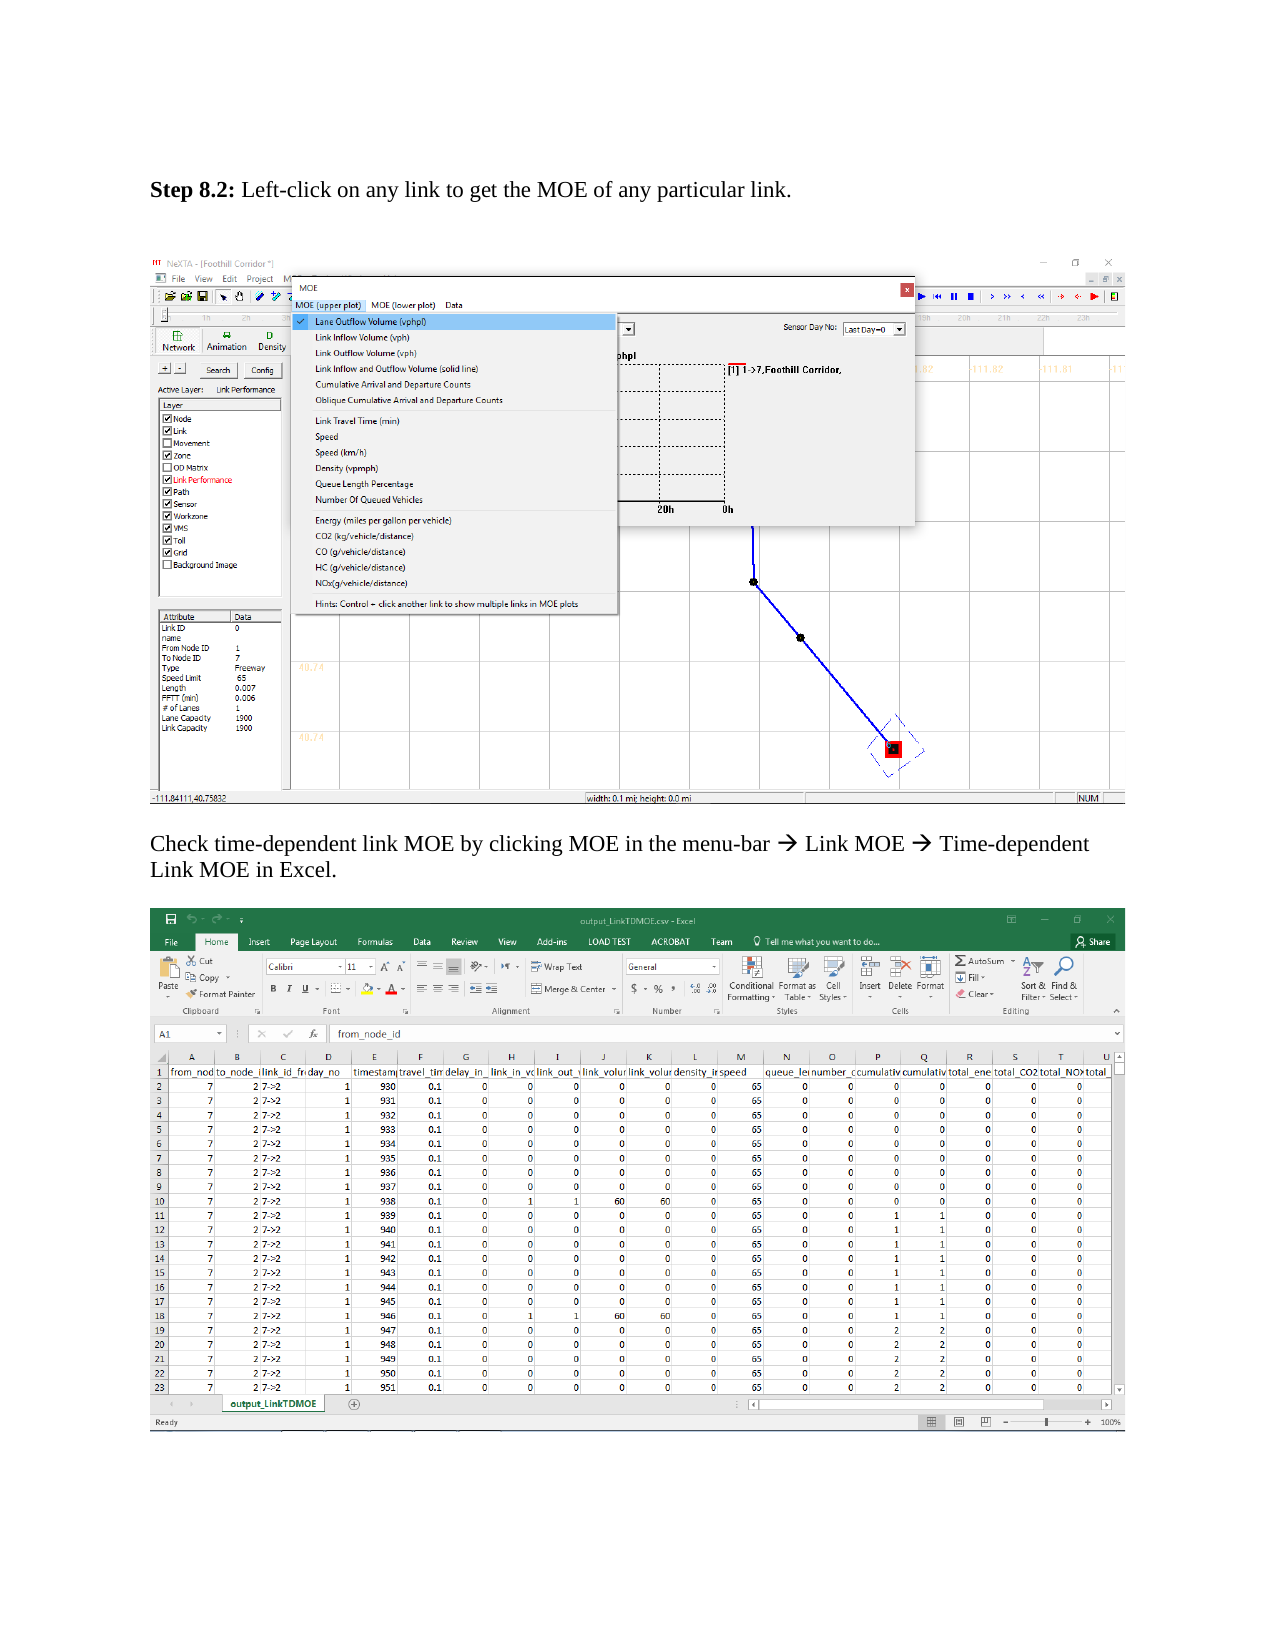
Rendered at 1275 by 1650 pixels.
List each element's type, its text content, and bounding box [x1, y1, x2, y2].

text Step 8.2: Left-click on any link to get the MOE of any particular link. [150, 176, 1125, 203]
picture [150, 255, 1125, 804]
picture [150, 908, 1125, 1432]
text Check time-dependent link MOE by clicking MOE in the menu-bar Link MOE Time-dependent Link MOE in Excel. [150, 830, 1125, 883]
